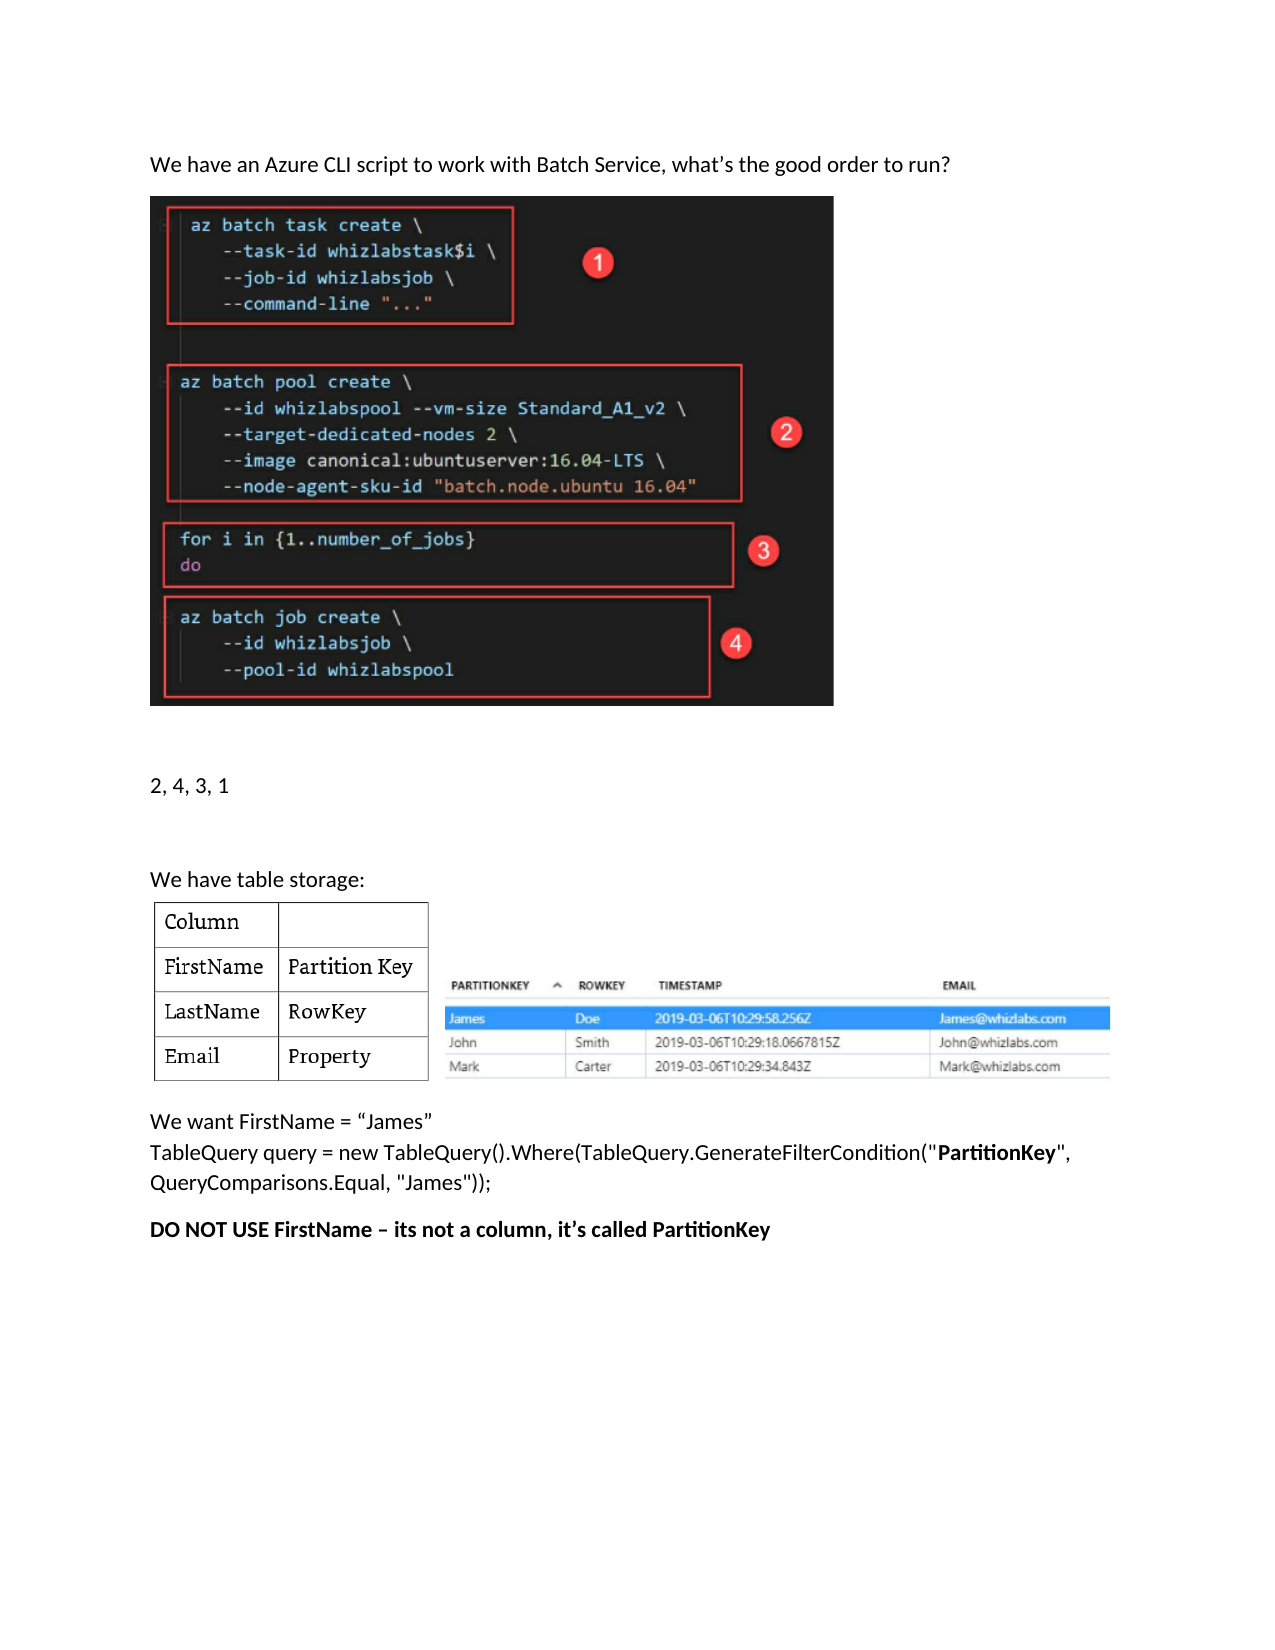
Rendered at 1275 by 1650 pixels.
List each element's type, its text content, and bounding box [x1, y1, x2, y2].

picture [150, 196, 834, 706]
text We have an Azure CLI script to work with Batch Service, what’s the good order to run? [150, 150, 1125, 178]
picture [150, 895, 1111, 1089]
text 2, 4, 3, 1 [150, 771, 1125, 799]
text DO NOT USE FirstName – its not a column, it’s called PartitionKey [150, 1215, 1125, 1243]
text We want FirstName = “James” TableQuery query = new TableQuery().Where(TableQuery.GenerateFilterCondition("PartitionKey", QueryComparisons.Equal, "James")); [150, 1107, 1125, 1196]
